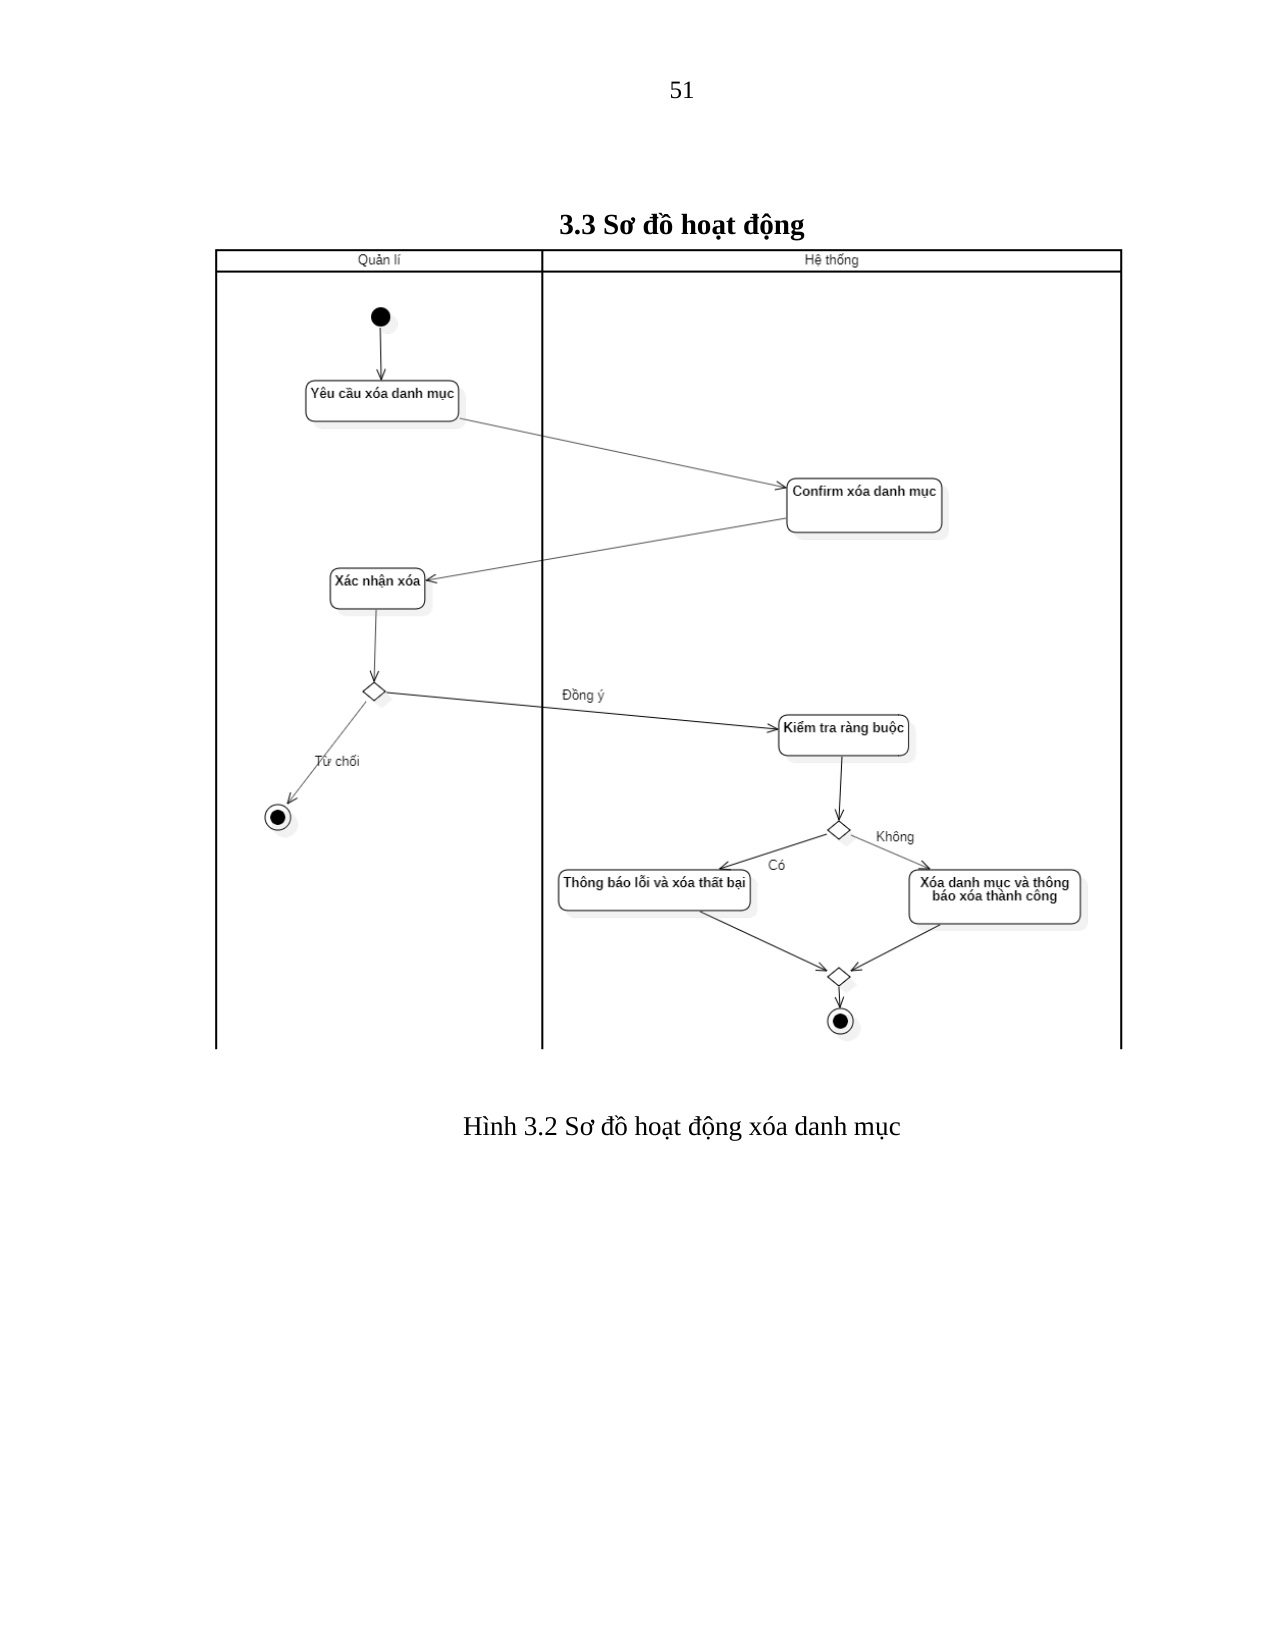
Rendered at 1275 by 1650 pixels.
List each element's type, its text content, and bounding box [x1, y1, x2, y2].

text 3.3 Sơ đồ hoạt động [207, 207, 1157, 240]
picture [206, 240, 1162, 1090]
